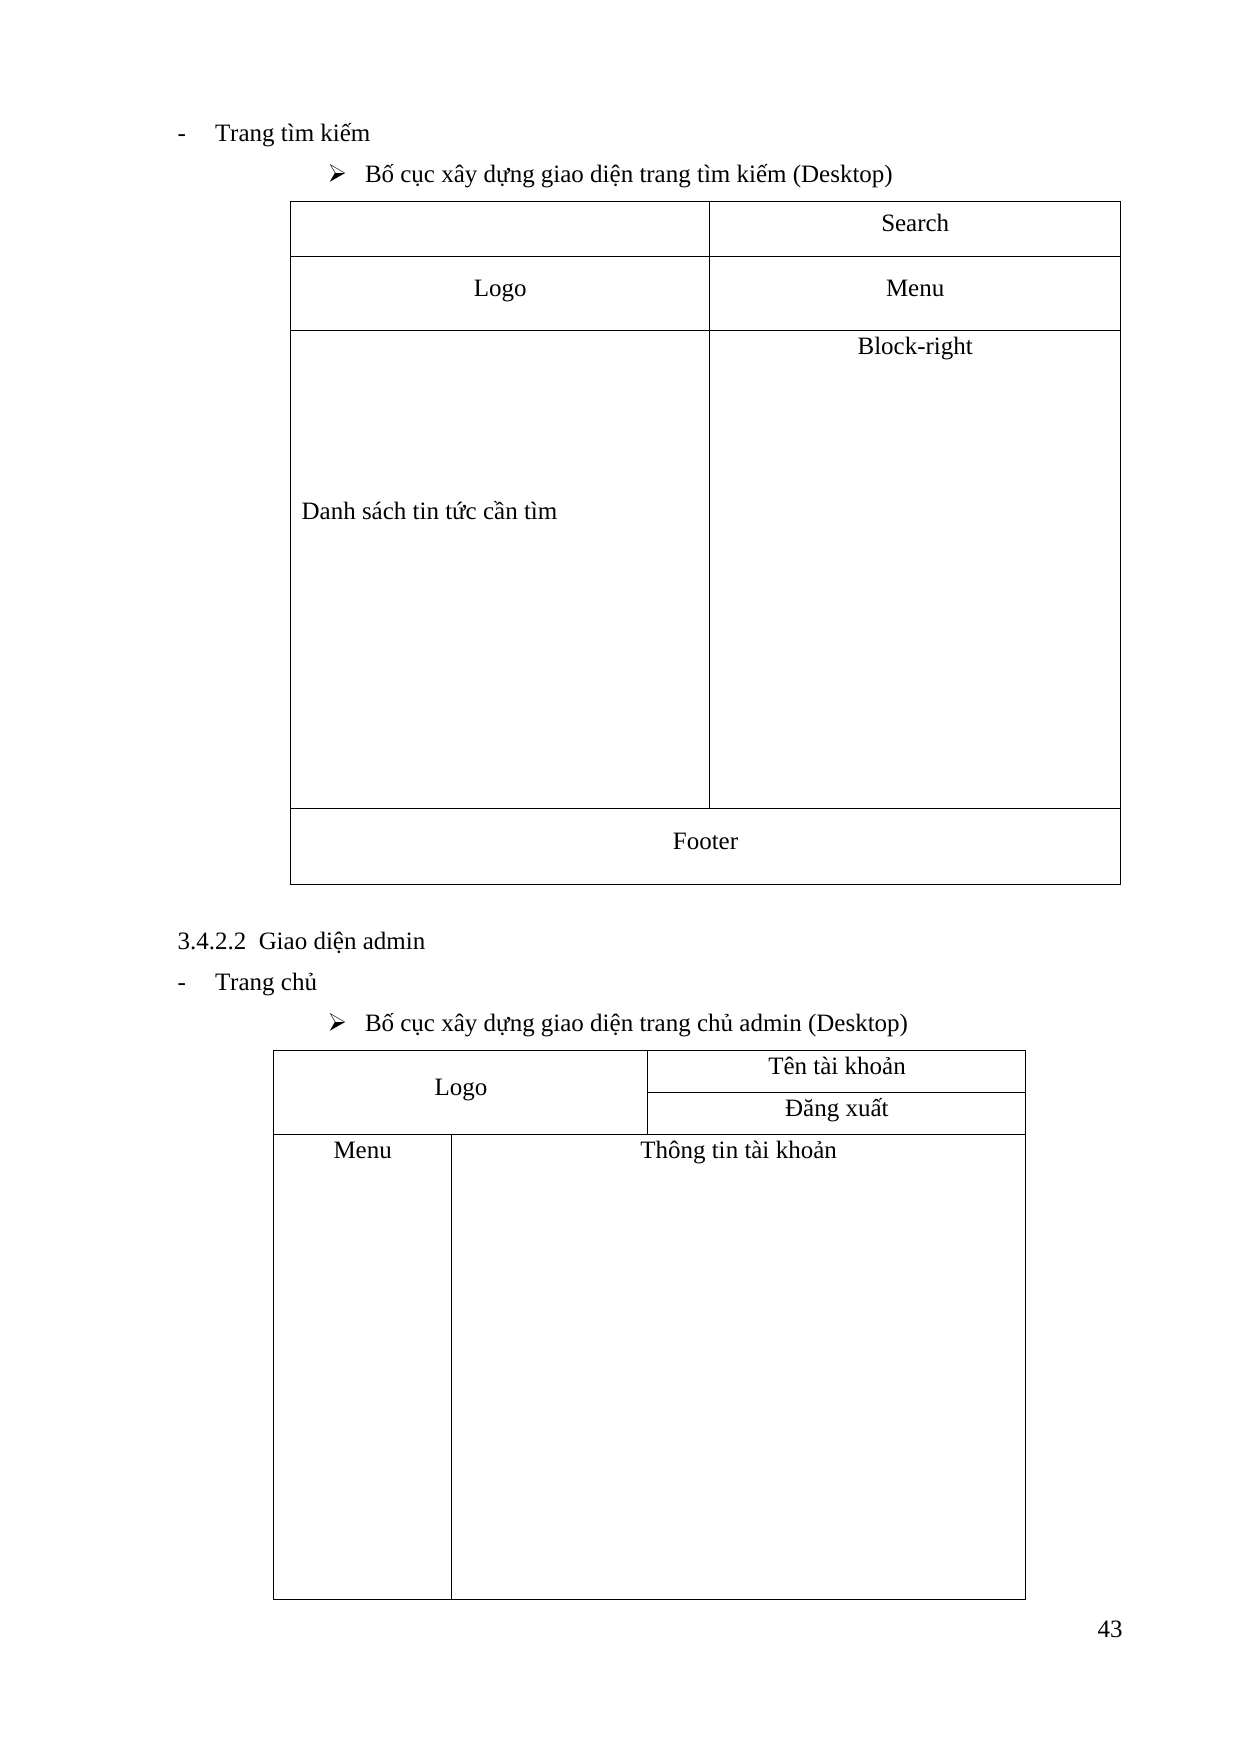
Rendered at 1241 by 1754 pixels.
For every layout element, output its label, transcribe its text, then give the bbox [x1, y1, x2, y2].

table_cell Logo [291, 257, 709, 330]
list Bố cục xây dựng giao diện trang chủ admin (Desktop) [327, 1008, 1122, 1037]
table_cell Menu [274, 1135, 451, 1599]
table_cell Footer [291, 809, 1120, 884]
list Trang chủ [177, 967, 1122, 996]
list Giao diện admin [177, 926, 1122, 955]
table_header Search [710, 202, 1120, 256]
table_cell Menu [710, 257, 1120, 330]
table_header [291, 202, 709, 256]
list Trang tìm kiếm [177, 118, 1122, 147]
table_cell Block-right [710, 331, 1120, 808]
table_header Logo [274, 1051, 647, 1134]
list Bố cục xây dựng giao diện trang tìm kiếm (Desktop) [327, 159, 1122, 188]
table_header Tên tài khoản [648, 1051, 1025, 1092]
table_cell Danh sách tin tức cần tìm [291, 331, 709, 808]
table_cell Thông tin tài khoản [452, 1135, 1025, 1599]
table_cell Đăng xuất [648, 1093, 1025, 1134]
